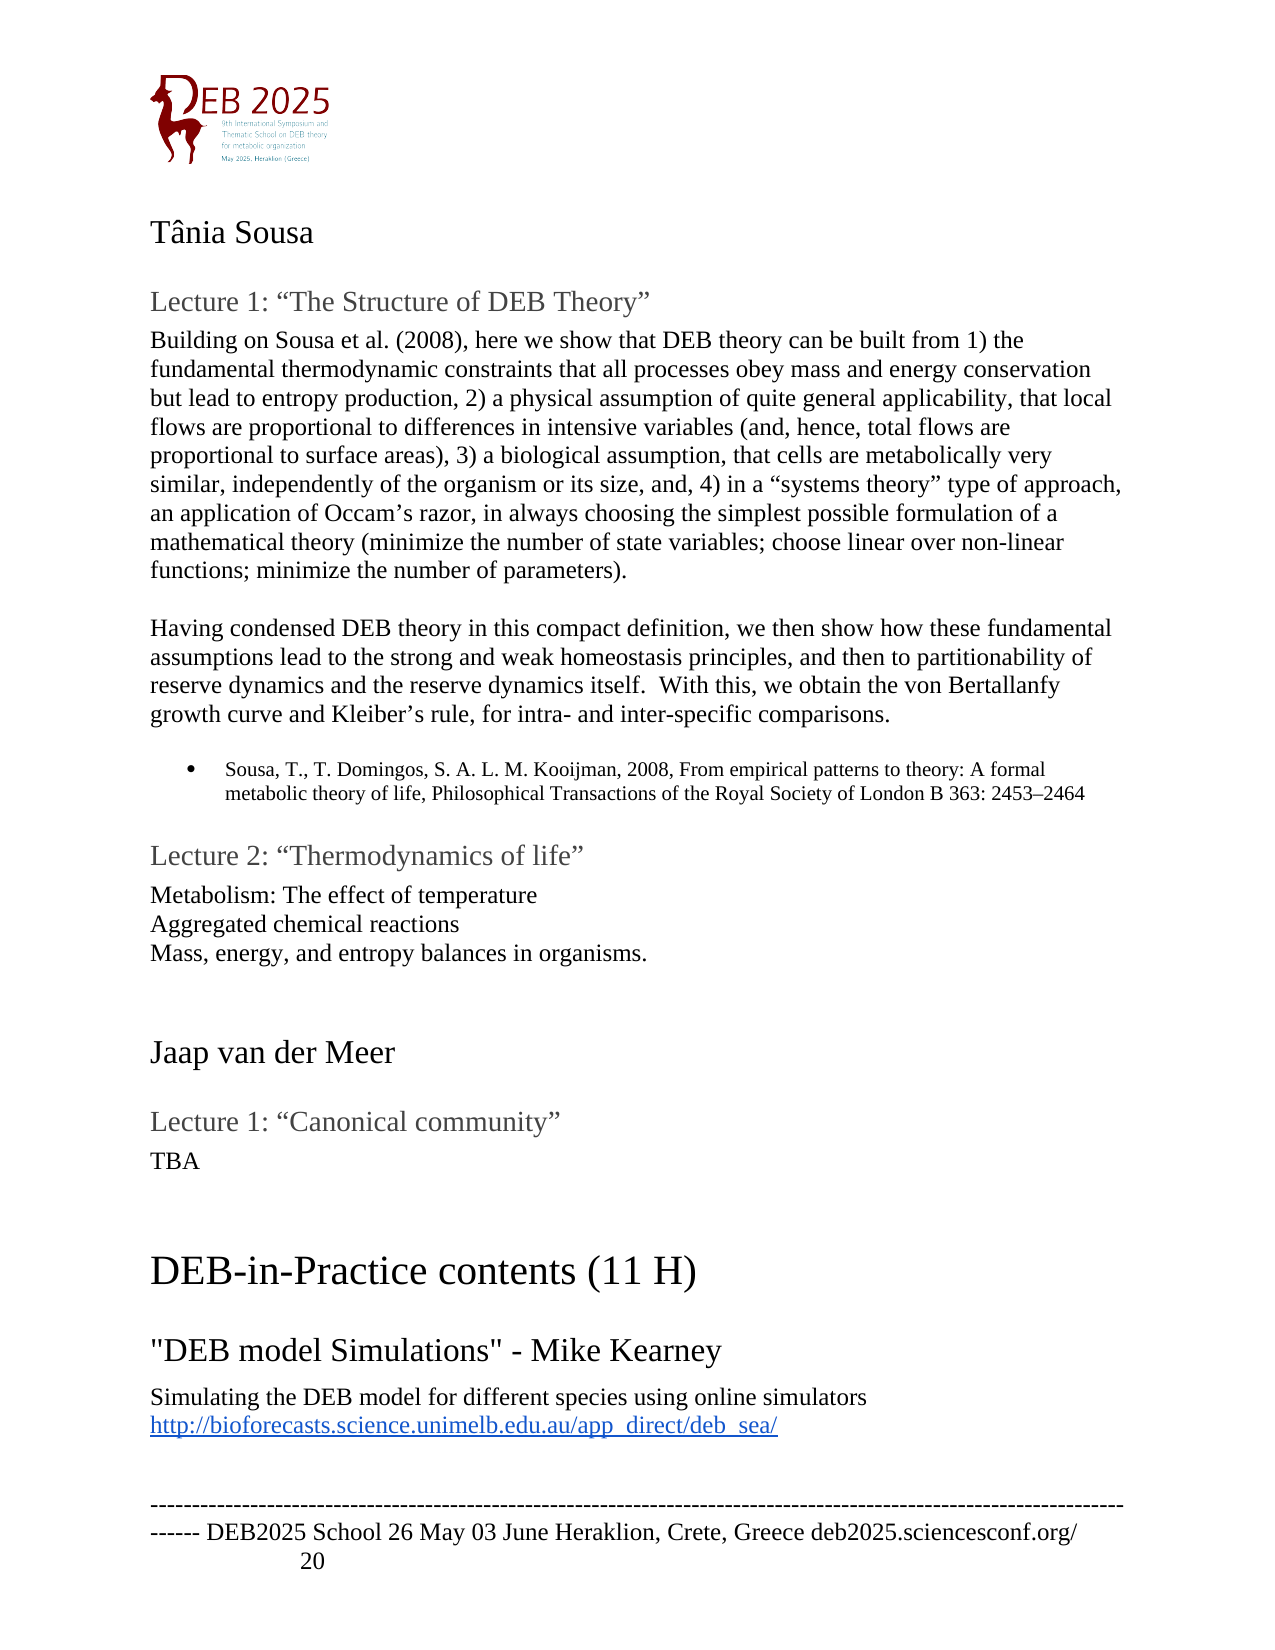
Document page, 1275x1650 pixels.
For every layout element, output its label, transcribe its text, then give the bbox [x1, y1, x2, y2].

text Simulating the DEB model for different species using online simulators [150, 1382, 1125, 1410]
subtitle Lecture 2: “Thermodynamics of life” [150, 838, 1125, 872]
text Metabolism: The effect of temperature [150, 880, 1125, 909]
text TBA [150, 1146, 1125, 1175]
subtitle "DEB model Simulations" - Mike Kearney [150, 1331, 1125, 1369]
text Mass, energy, and entropy balances in organisms. [150, 938, 1125, 966]
text Building on Sousa et al. (2008), here we show that DEB theory can be built from 1) the fundamental thermodynamic constraints that all processes obey mass and energy conservation but lead to entropy production, 2) a physical assumption of quite general applicability, that local flows are proportional to differences in intensive variables (and, hence, total flows are proportional to surface areas), 3) a biological assumption, that cells are metabolically very similar, independently of the organism or its size, and, 4) in a “systems theory” type of approach, an application of Occam’s razor, in always choosing the simplest possible formulation of a mathematical theory (minimize the number of state variables; choose linear over non-linear functions; minimize the number of parameters). [150, 326, 1125, 584]
picture [150, 75, 329, 164]
text Aggregated chemical reactions [150, 909, 1125, 938]
text Having condensed DEB theory in this compact definition, we then show how these fundamental assumptions lead to the strong and weak homeostasis principles, and then to partitionability of reserve dynamics and the reserve dynamics itself. With this, we obtain the von Bertallanfy growth curve and Kleiber’s rule, for intra- and inter-specific comparisons. [150, 613, 1125, 728]
subtitle Jaap van der Meer [150, 1033, 1125, 1071]
subtitle Lecture 1: “The Structure of DEB Theory” [150, 284, 1125, 317]
subtitle DEB-in-Practice contents (11 H) [150, 1245, 1125, 1293]
text http://bioforecasts.science.unimelb.edu.au/app_direct/deb_sea/ [150, 1410, 1125, 1439]
subtitle Lecture 1: “Canonical community” [150, 1104, 1125, 1138]
subtitle Tânia Sousa [150, 212, 1125, 250]
list Sousa, T., T. Domingos, S. A. L. M. Kooijman, 2008, From empirical patterns to theory: A formal metabolic theory of life, Philosophical Transactions of the Royal Society of London B 363: 2453–2464 [187, 757, 1125, 805]
